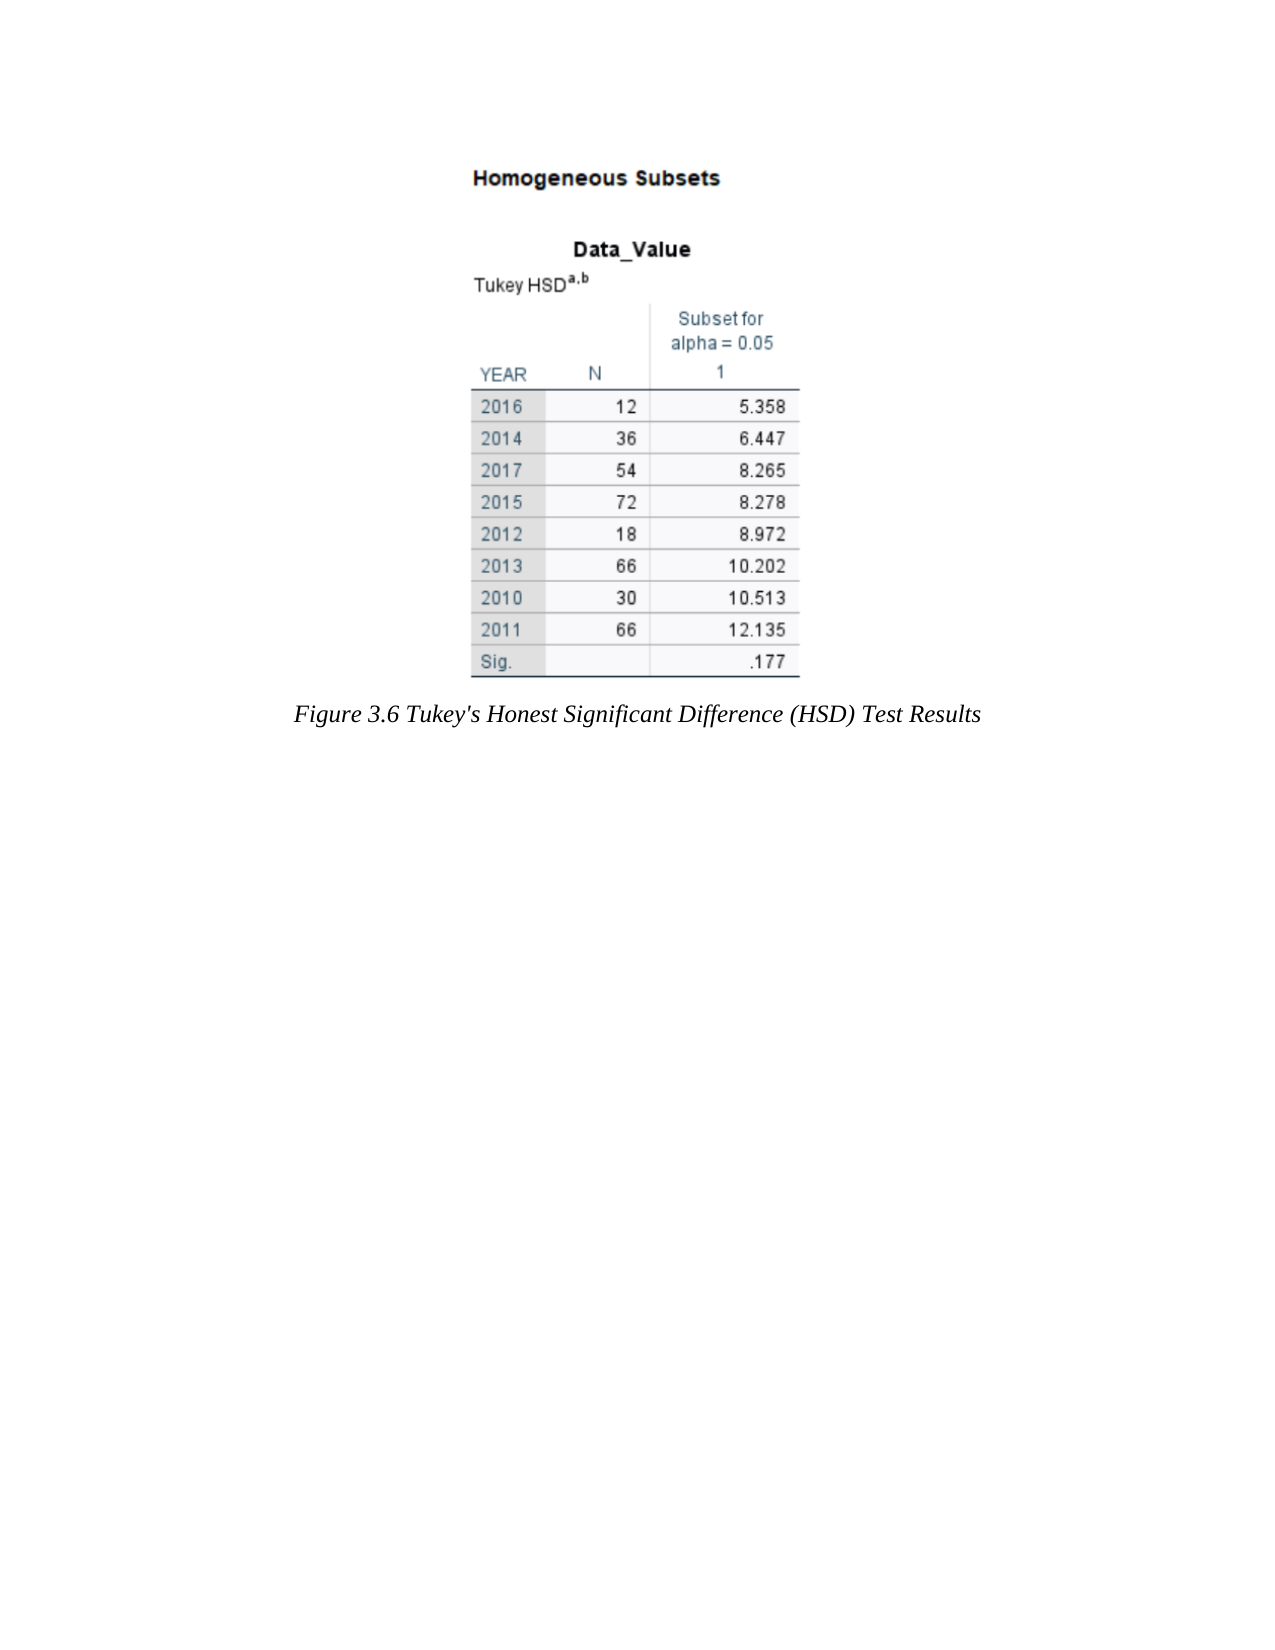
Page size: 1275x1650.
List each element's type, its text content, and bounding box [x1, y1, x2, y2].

text Figure 3.6 Tukey's Honest Significant Difference (HSD) Test Results [150, 699, 1125, 728]
picture [458, 150, 817, 681]
